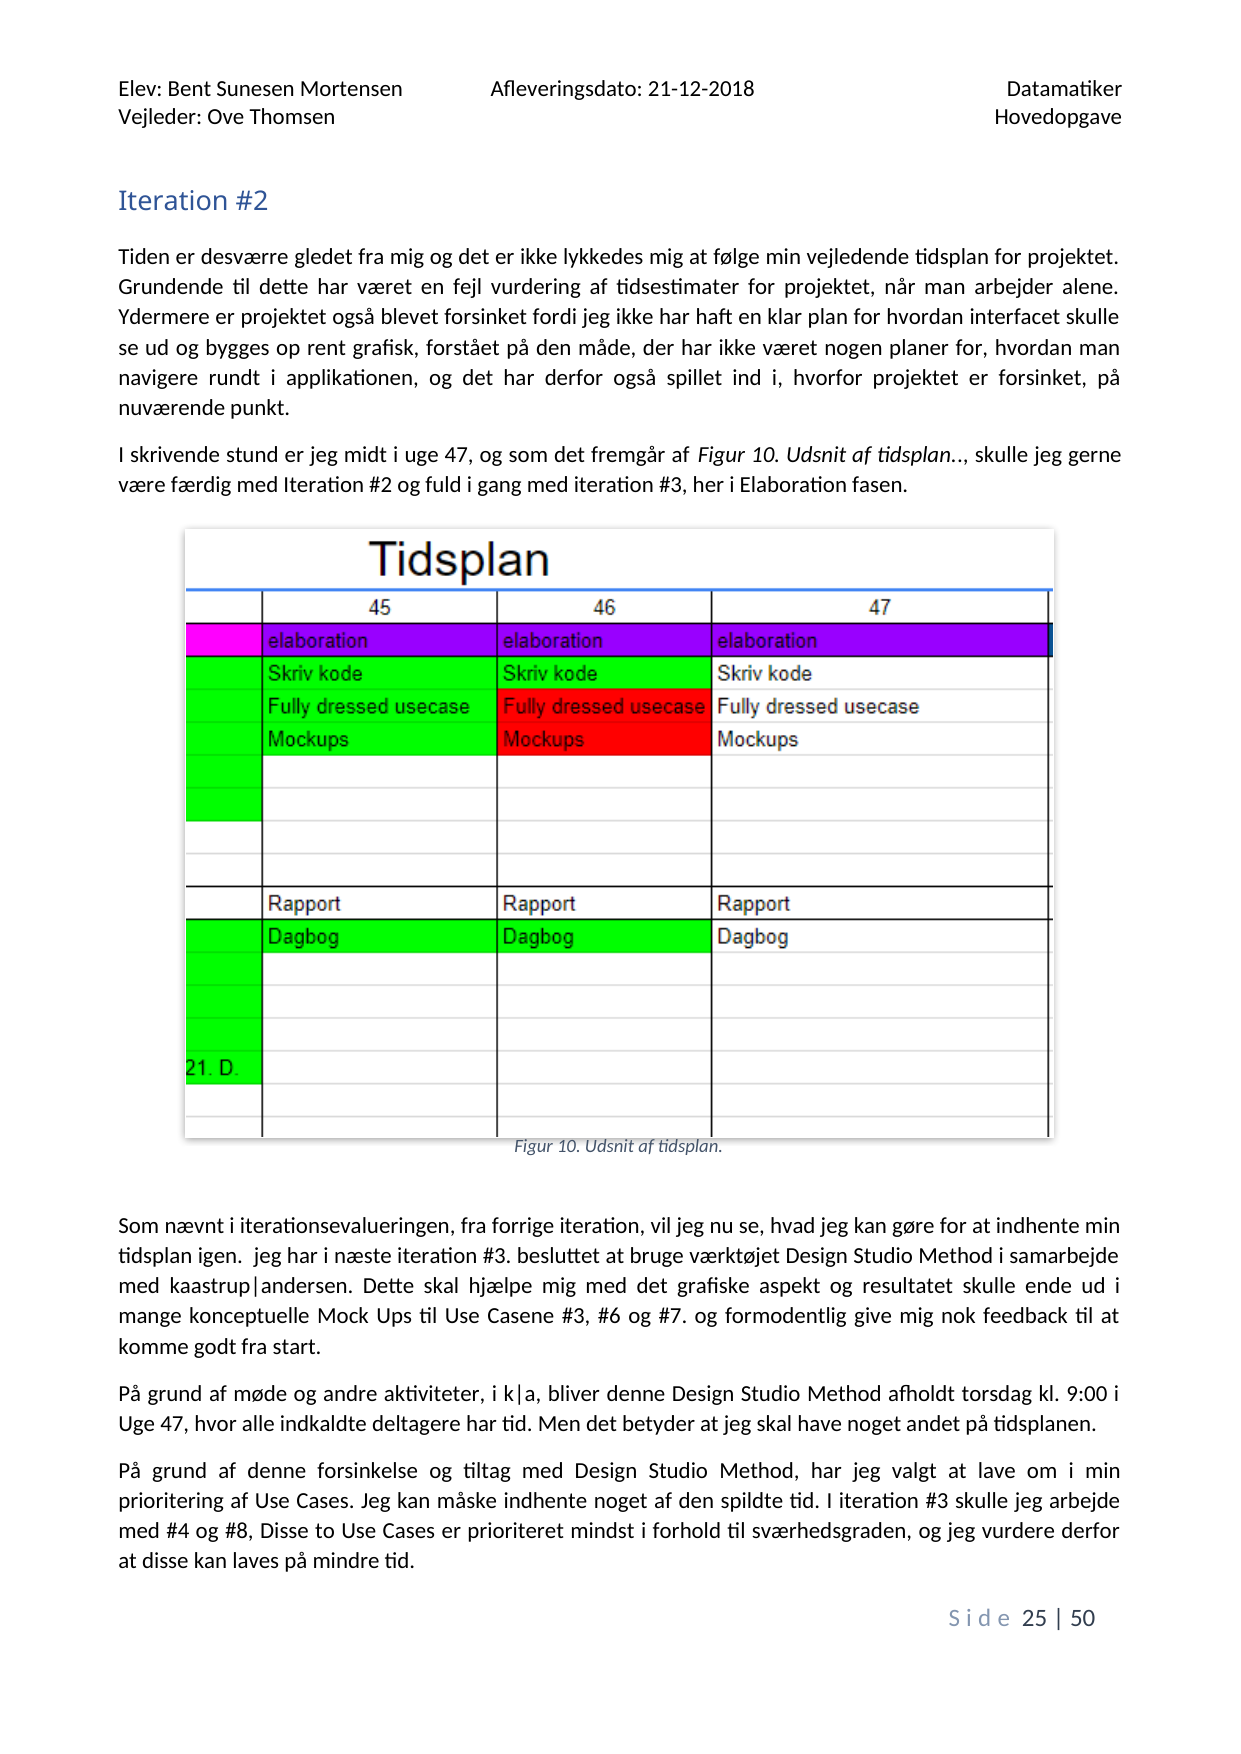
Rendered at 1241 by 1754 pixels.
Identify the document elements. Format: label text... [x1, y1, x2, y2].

subtitle Iteration #2 [118, 181, 1122, 218]
text Som nævnt i iterationsevalueringen, fra forrige iteration, vil jeg nu se, hvad jeg kan gøre for at indhente min tidsplan igen. jeg har i næste iteration #3. besluttet at bruge værktøjet Design Studio Method i samarbejde med kaastrup|andersen. Dette skal hjælpe mig med det grafiske aspekt og resultatet skulle ende ud i mange konceptuelle Mock Ups til Use Casene #3, #6 og #7. og formodentlig give mig nok feedback til at komme godt fra start. [118, 1211, 1122, 1360]
picture [186, 530, 1053, 1137]
text Tiden er desværre gledet fra mig og det er ikke lykkedes mig at følge min vejledende tidsplan for projektet. Grundende til dette har været en fejl vurdering af tidsestimater for projektet, når man arbejder alene. Ydermere er projektet også blevet forsinket fordi jeg ikke har haft en klar plan for hvordan interfacet skulle se ud og bygges op rent grafisk, forstået på den måde, der har ikke været nogen planer for, hvordan man navigere rundt i applikationen, og det har derfor også spillet ind i, hvorfor projektet er forsinket, på nuværende punkt. [118, 242, 1122, 421]
text På grund af møde og andre aktiviteter, i k|a, bliver denne Design Studio Method afholdt torsdag kl. 9:00 i Uge 47, hvor alle indkaldte deltagere har tid. Men det betyder at jeg skal have noget andet på tidsplanen. [118, 1379, 1122, 1437]
text På grund af denne forsinkelse og tiltag med Design Studio Method, har jeg valgt at lave om i min prioritering af Use Cases. Jeg kan måske indhente noget af den spildte tid. I iteration #3 skulle jeg arbejde med #4 og #8, Disse to Use Cases er prioriteret mindst i forhold til sværhedsgraden, og jeg vurdere derfor at disse kan laves på mindre tid. [118, 1456, 1122, 1574]
text I skrivende stund er jeg midt i uge 47, og som det fremgår af Figur 10. Udsnit af tidsplan.., skulle jeg gerne være færdig med Iteration #2 og fuld i gang med iteration #3, her i Elaboration fasen. [118, 440, 1122, 498]
